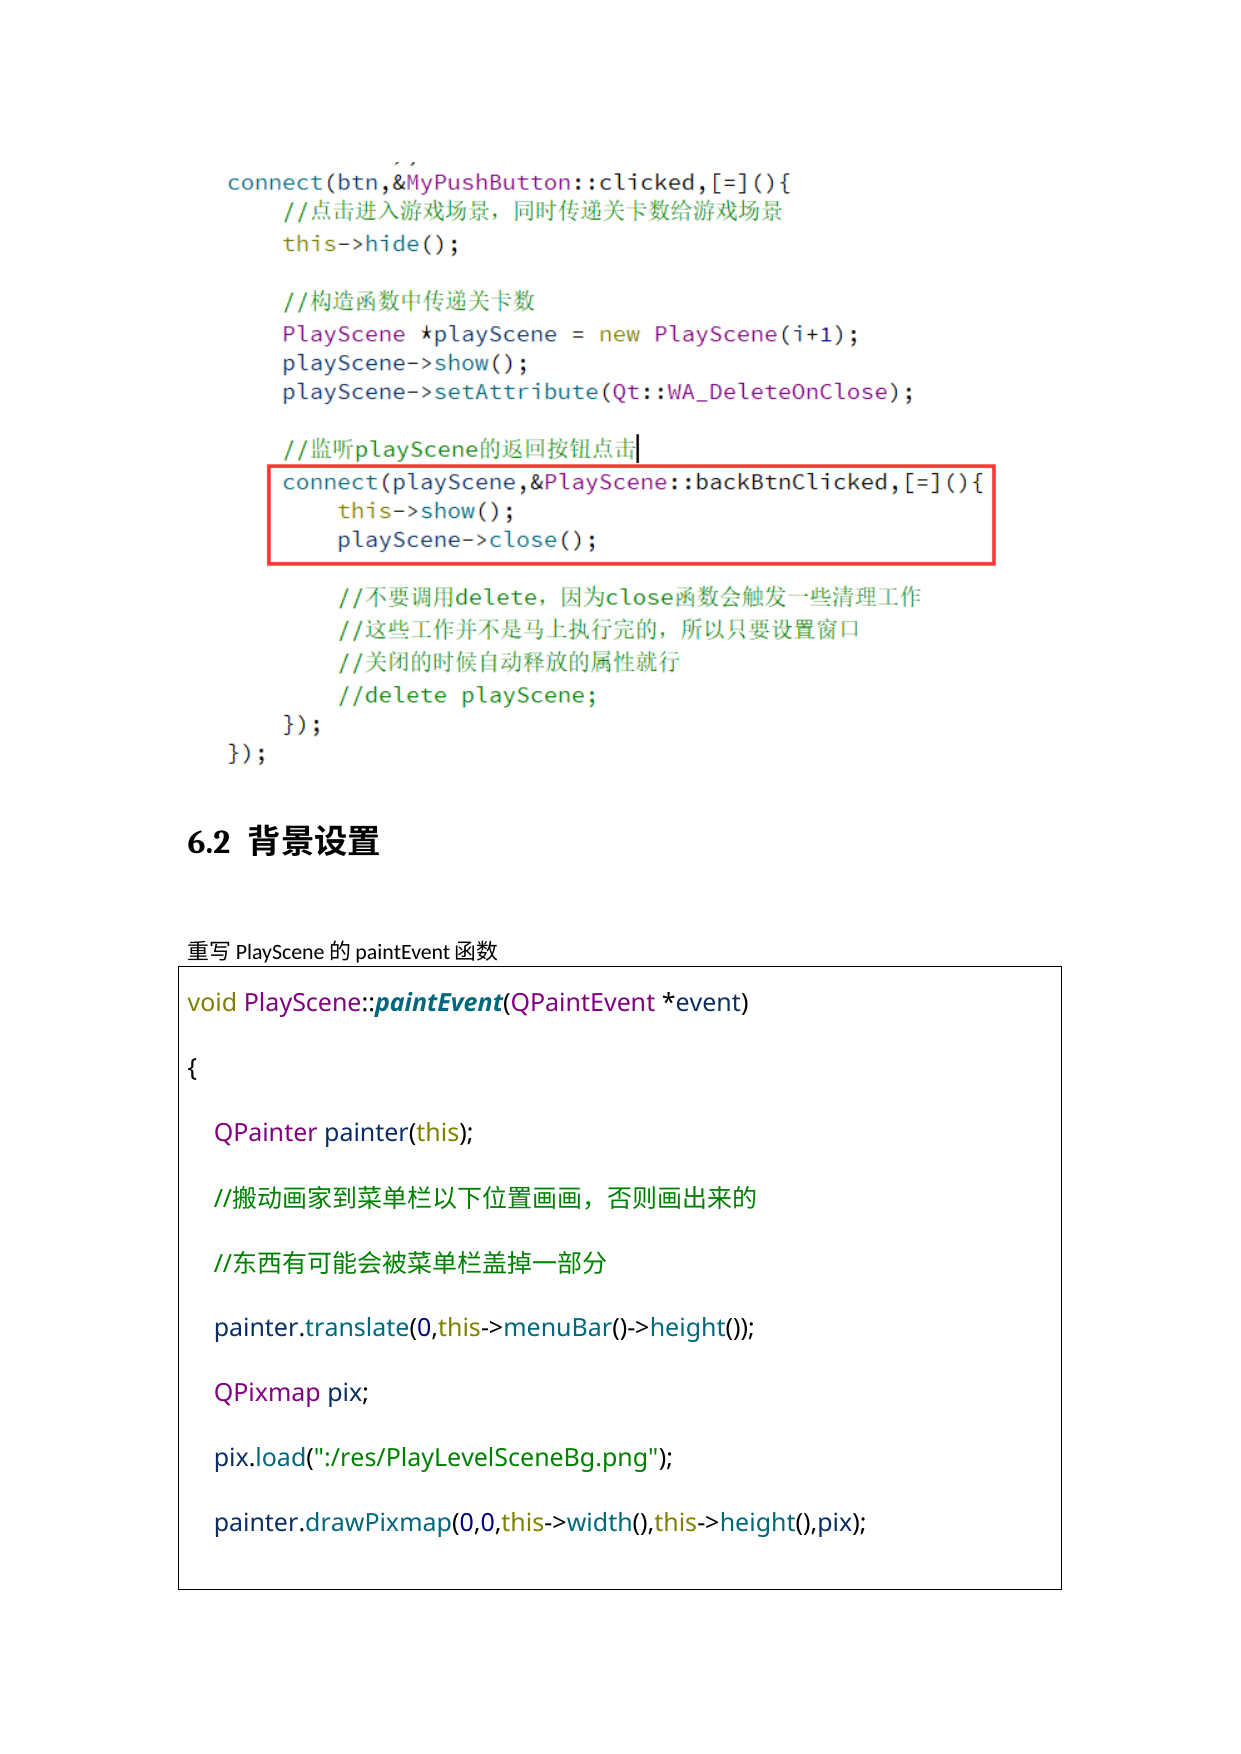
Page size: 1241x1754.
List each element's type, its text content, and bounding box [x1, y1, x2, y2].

subtitle 背景设置 [187, 807, 1053, 872]
text void PlayScene::paintEvent(QPaintEvent *event) [179, 967, 1061, 1034]
text painter.drawPixmap(0,0,this->width(),this->height(),pix); [187, 1489, 1053, 1554]
text QPixmap pix; [187, 1359, 1053, 1424]
text { [187, 1034, 1053, 1099]
text QPainter painter(this); [187, 1099, 1053, 1164]
text painter.translate(0,this->menuBar()->height()); [187, 1294, 1053, 1359]
text pix.load(":/res/PlayLevelSceneBg.png"); [187, 1424, 1053, 1489]
text //东西有可能会被菜单栏盖掉一部分 [187, 1229, 1053, 1294]
text 重写PlayScene的paintEvent函数 [187, 934, 1053, 966]
picture [187, 162, 1015, 779]
text //搬动画家到菜单栏以下位置画画，否则画出来的 [187, 1164, 1053, 1229]
